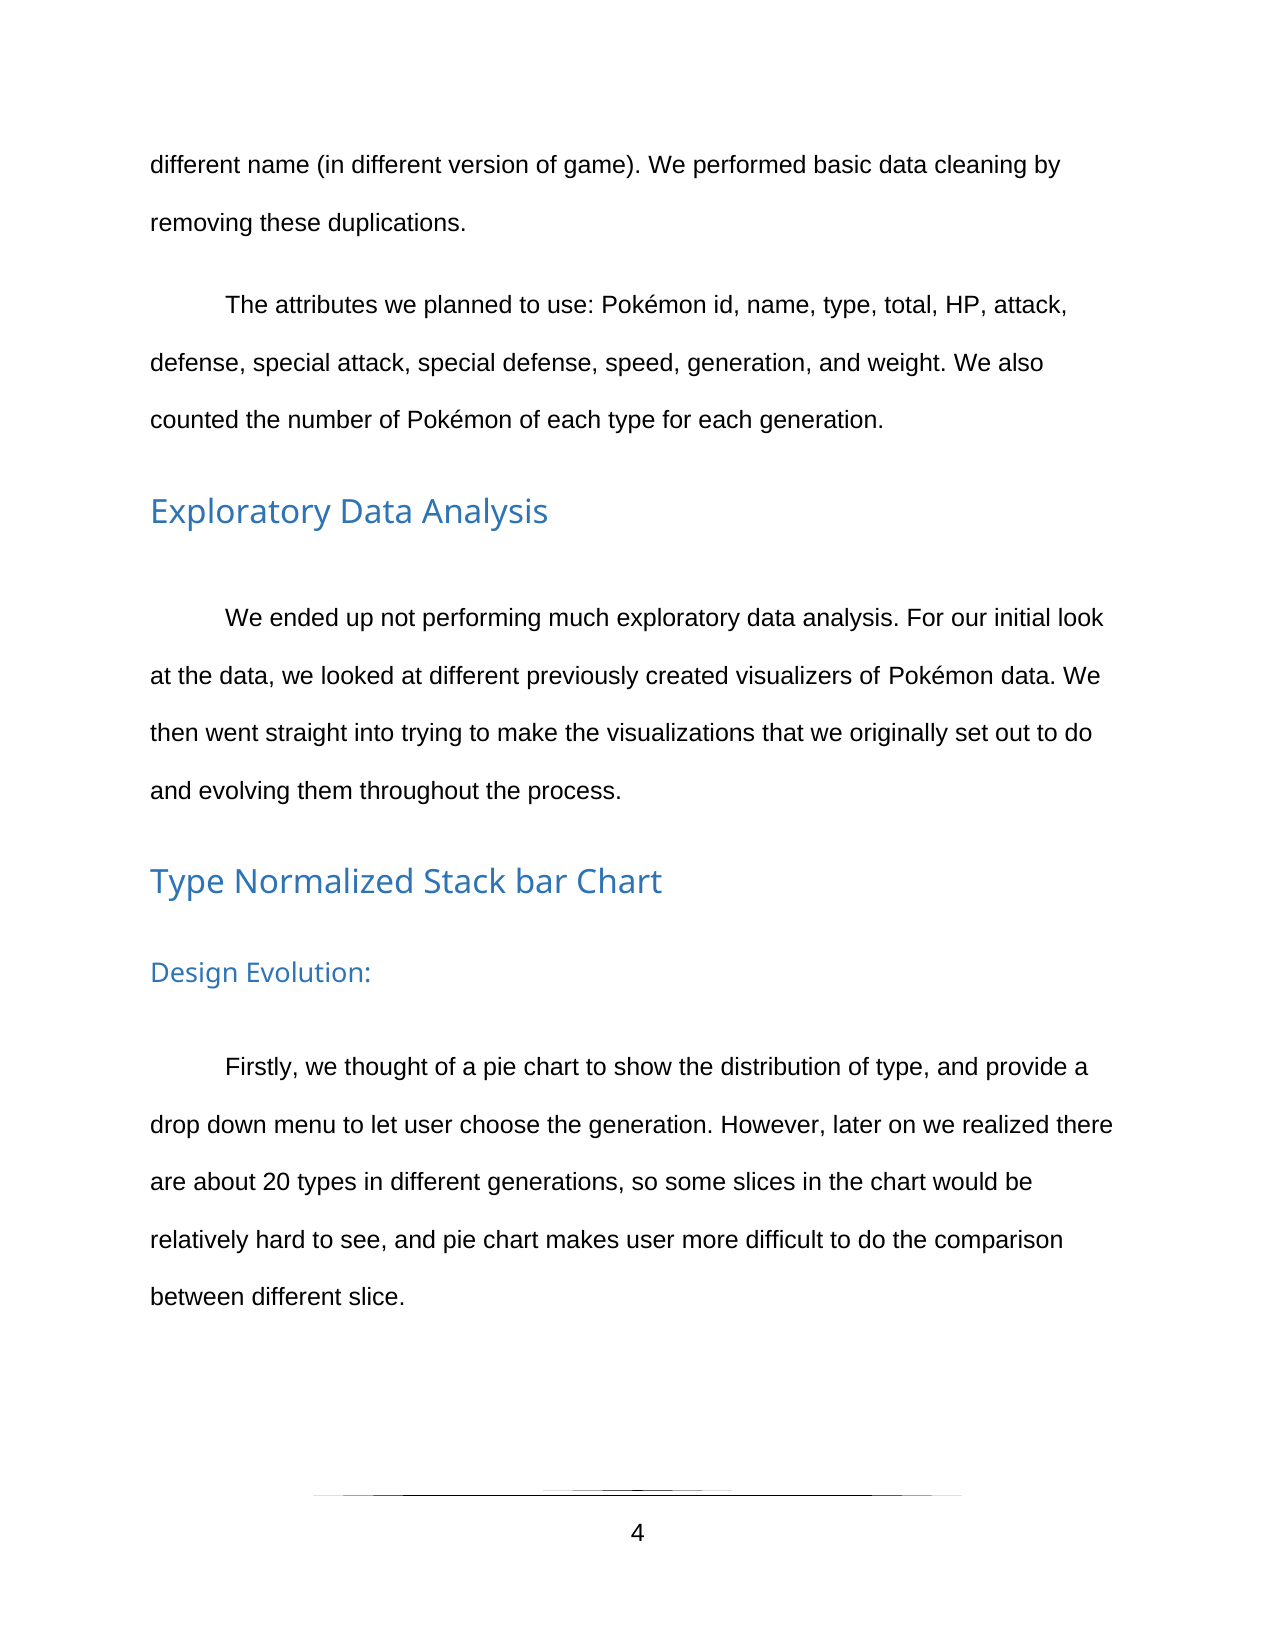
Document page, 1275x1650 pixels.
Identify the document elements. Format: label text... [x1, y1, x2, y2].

text The attributes we planned to use: Pokémon id, name, type, total, HP, attack, defense, special attack, special defense, speed, generation, and weight. We also counted the number of Pokémon of each type for each generation. [150, 290, 1125, 434]
subtitle Type Normalized Stack bar Chart [150, 858, 1125, 904]
subtitle Design Evolution: [150, 953, 1125, 990]
subtitle Exploratory Data Analysis [150, 487, 1125, 533]
text Firstly, we thought of a pie chart to show the distribution of type, and provide a drop down menu to let user choose the generation. However, later on we realized there are about 20 types in different generations, so some slices in the chart would be relatively hard to see, and pie chart makes user more difficult to do the comparison between different slice. [150, 1052, 1125, 1311]
text We ended up not performing much exploratory data analysis. For our initial look at the data, we looked at different previously created visualizers of Pokémon data. We then went straight into trying to make the visualizations that we originally set out to do and evolving them throughout the process. [150, 603, 1125, 804]
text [150, 150, 1125, 236]
